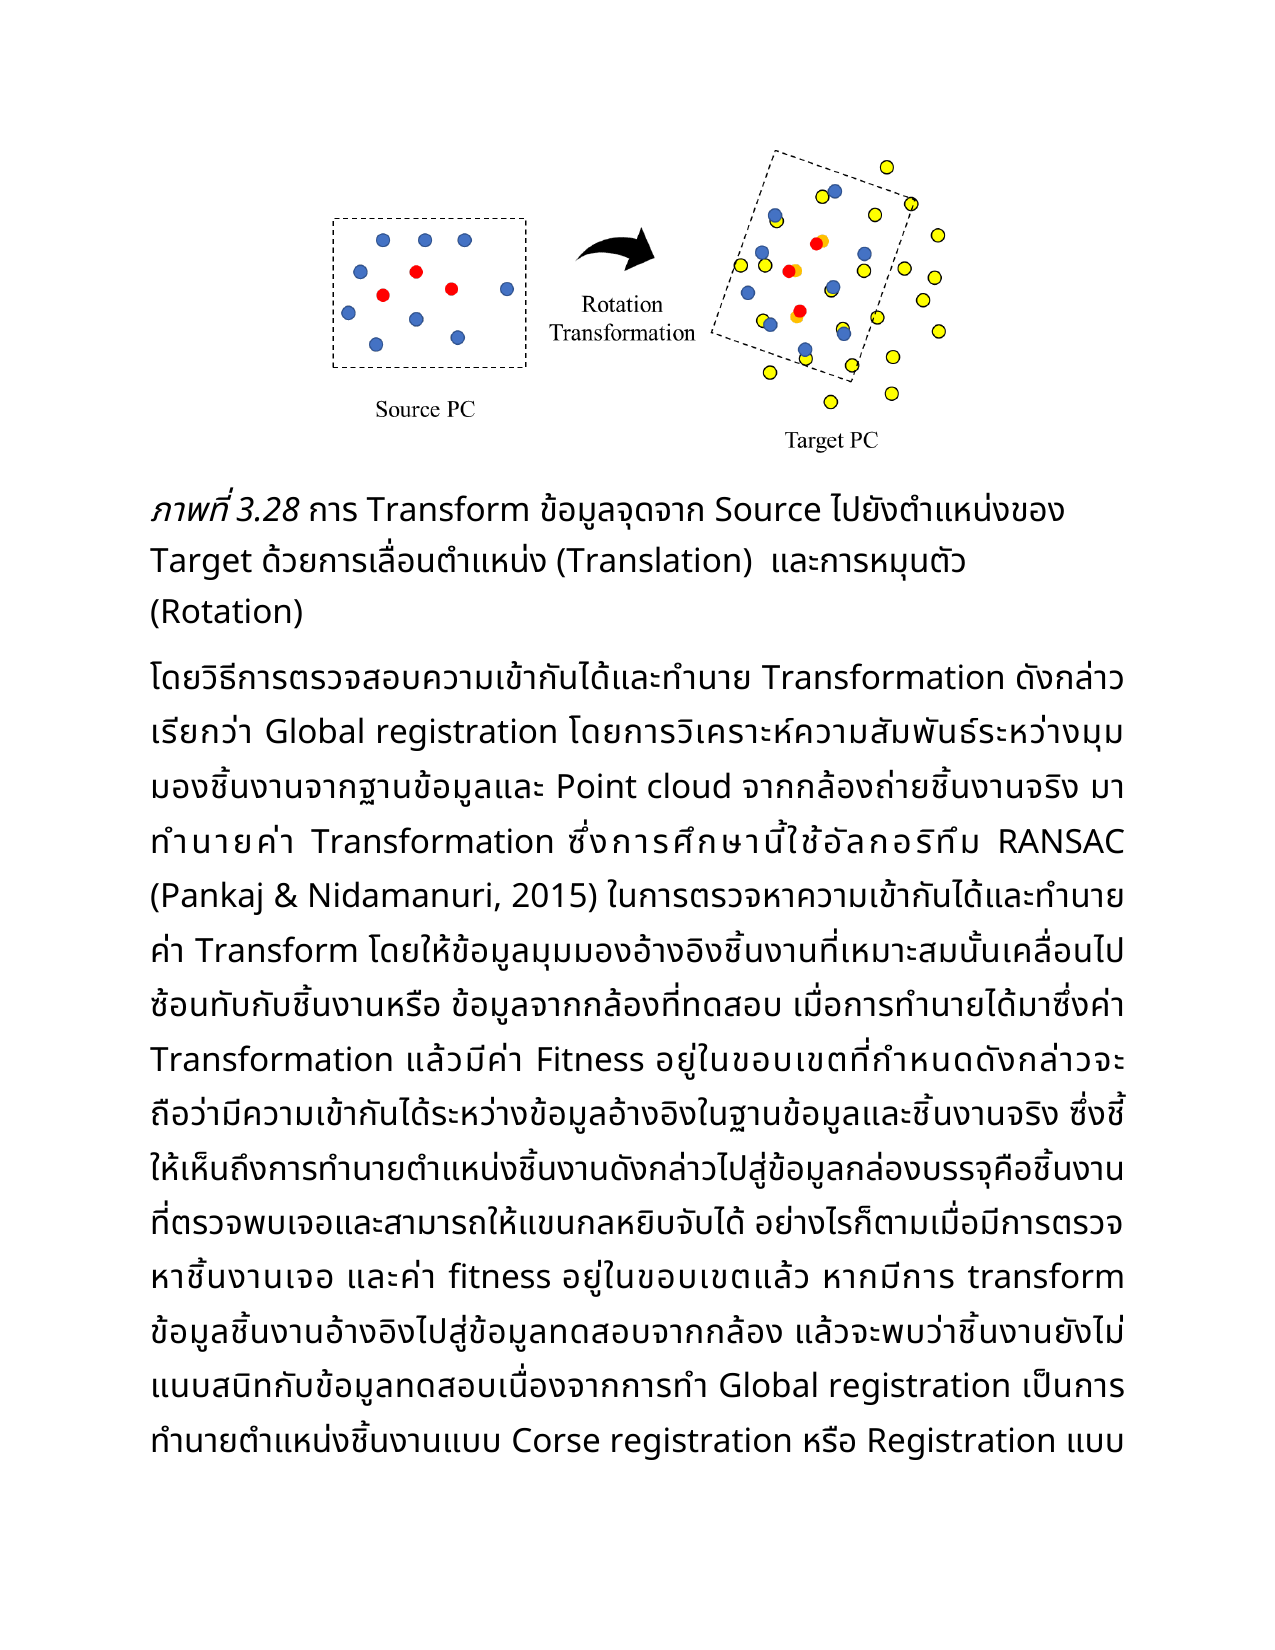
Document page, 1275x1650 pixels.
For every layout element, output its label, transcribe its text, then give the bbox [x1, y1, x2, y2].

picture [329, 150, 946, 468]
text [150, 654, 1125, 1467]
